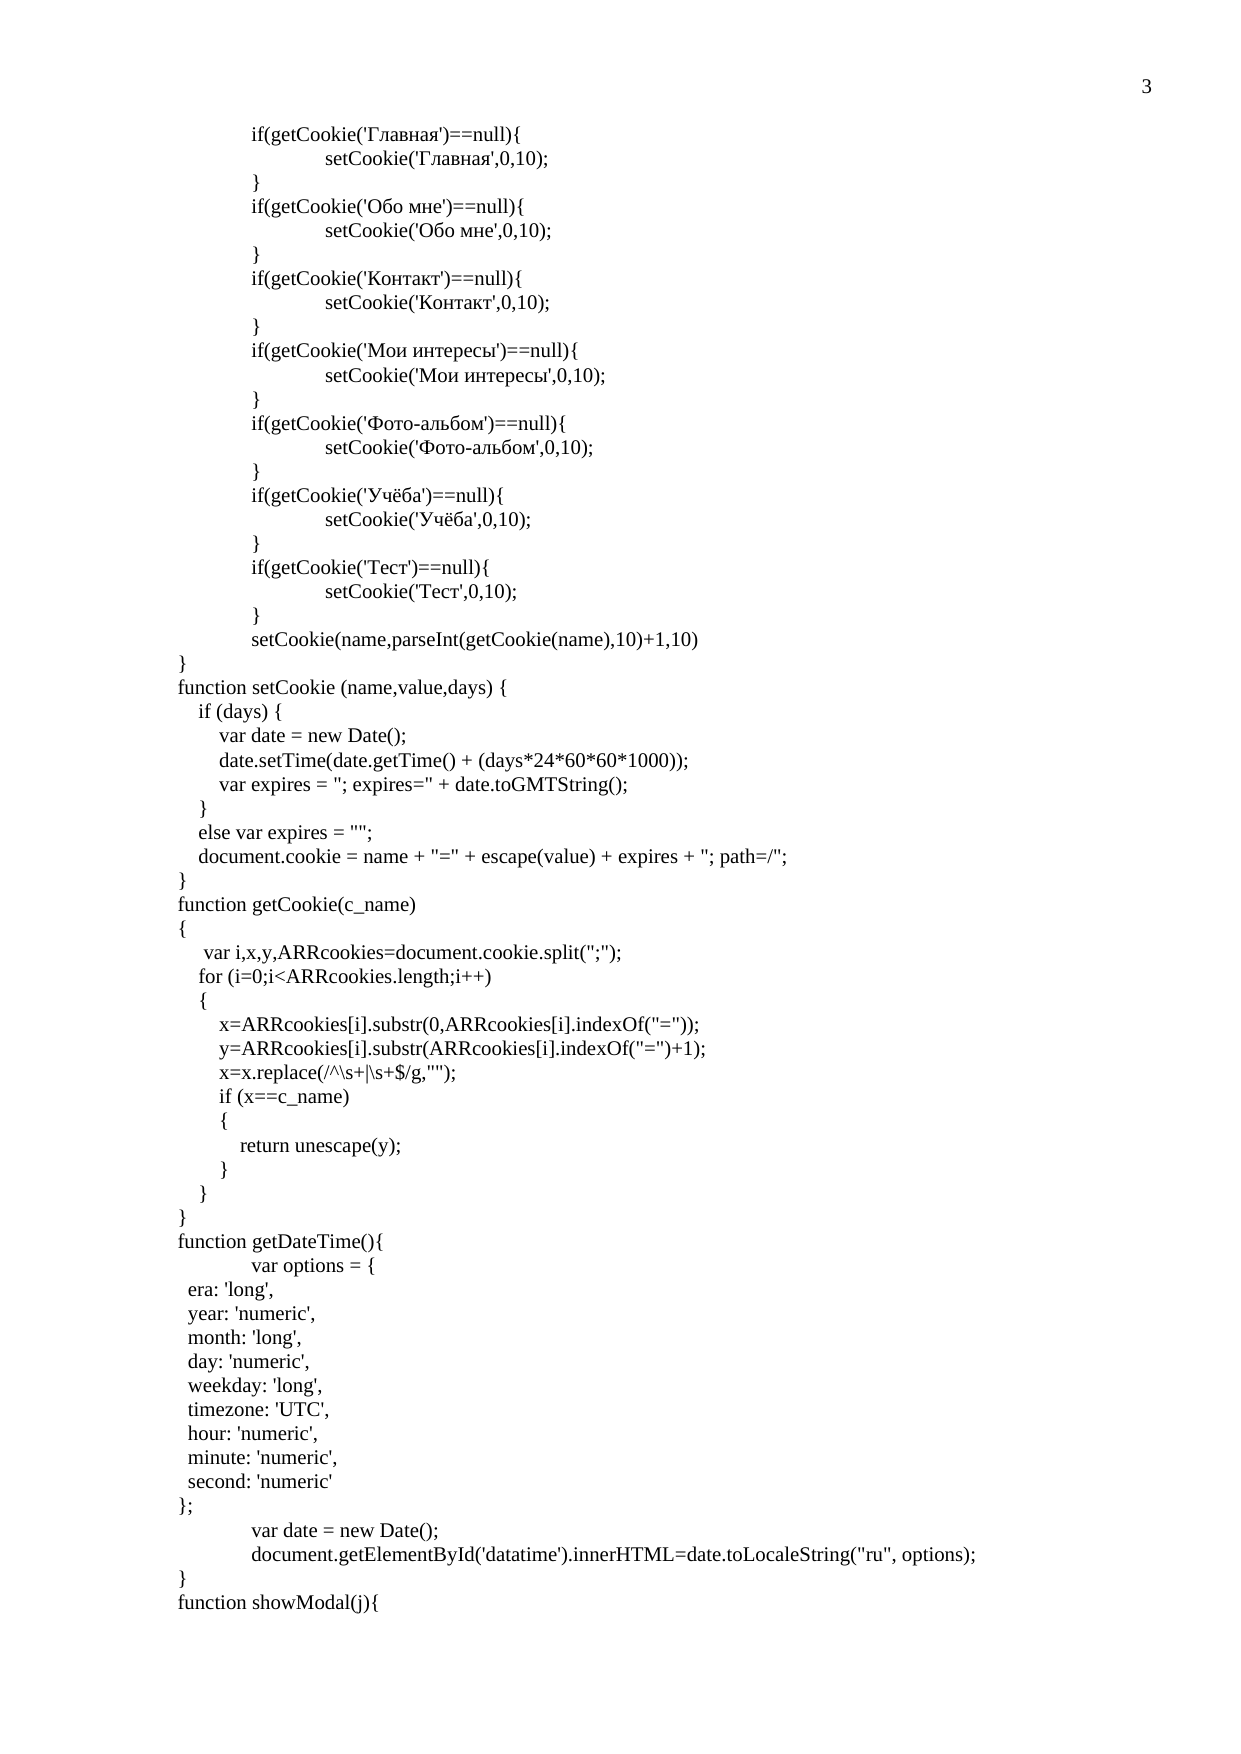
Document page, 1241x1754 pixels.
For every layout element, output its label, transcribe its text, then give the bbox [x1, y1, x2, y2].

text } [177, 1205, 1152, 1229]
text setCookie('Контакт',0,10); [177, 290, 1152, 314]
text } [177, 796, 1152, 820]
text } [177, 170, 1152, 194]
text } [177, 1157, 1152, 1181]
text document.getElementById('datatime').innerHTML=date.toLocaleString("ru", options); [177, 1542, 1152, 1566]
text x=ARRcookies[i].substr(0,ARRcookies[i].indexOf("=")); [177, 1012, 1152, 1036]
text else var expires = ""; [177, 820, 1152, 844]
text function showModal(j){ [177, 1590, 1152, 1614]
text if(getCookie('Главная')==null){ [177, 122, 1152, 146]
text setCookie('Тест',0,10); [177, 579, 1152, 603]
text var options = { [177, 1253, 1152, 1277]
text if (days) { [177, 699, 1152, 723]
text y=ARRcookies[i].substr(ARRcookies[i].indexOf("=")+1); [177, 1036, 1152, 1060]
text } [177, 1566, 1152, 1590]
text for (i=0;i<ARRcookies.length;i++) [177, 964, 1152, 988]
text minute: 'numeric', [177, 1445, 1152, 1469]
text x=x.replace(/^\s+|\s+$/g,""); [177, 1060, 1152, 1084]
text } [177, 651, 1152, 675]
text setCookie(name,parseInt(getCookie(name),10)+1,10) [177, 627, 1152, 651]
text } [177, 387, 1152, 411]
text if(getCookie('Учёба')==null){ [177, 483, 1152, 507]
text setCookie('Учёба',0,10); [177, 507, 1152, 531]
text date.setTime(date.getTime() + (days*24*60*60*1000)); [177, 747, 1152, 772]
text setCookie('Обо мне',0,10); [177, 218, 1152, 242]
text }; [177, 1493, 1152, 1517]
text year: 'numeric', [177, 1301, 1152, 1325]
text function getCookie(c_name) [177, 892, 1152, 916]
text if(getCookie('Мои интересы')==null){ [177, 338, 1152, 362]
text document.cookie = name + "=" + escape(value) + expires + "; path=/"; [177, 844, 1152, 868]
text } [177, 868, 1152, 892]
text hour: 'numeric', [177, 1421, 1152, 1445]
text timezone: 'UTC', [177, 1397, 1152, 1421]
text setCookie('Фото-альбом',0,10); [177, 435, 1152, 459]
text if(getCookie('Тест')==null){ [177, 555, 1152, 579]
text return unescape(y); [177, 1132, 1152, 1157]
text if (x==c_name) [177, 1084, 1152, 1108]
text second: 'numeric' [177, 1469, 1152, 1493]
text if(getCookie('Фото-альбом')==null){ [177, 411, 1152, 435]
text if(getCookie('Контакт')==null){ [177, 266, 1152, 290]
text function setCookie (name,value,days) { [177, 675, 1152, 699]
text { [177, 916, 1152, 940]
text { [177, 988, 1152, 1012]
text var i,x,y,ARRcookies=document.cookie.split(";"); [177, 940, 1152, 964]
text setCookie('Мои интересы',0,10); [177, 362, 1152, 387]
text } [177, 531, 1152, 555]
text } [177, 603, 1152, 627]
text { [177, 1108, 1152, 1132]
text month: 'long', [177, 1325, 1152, 1349]
text } [177, 242, 1152, 266]
text } [177, 1181, 1152, 1205]
text var expires = "; expires=" + date.toGMTString(); [177, 772, 1152, 796]
text if(getCookie('Обо мне')==null){ [177, 194, 1152, 218]
text setCookie('Главная',0,10); [177, 146, 1152, 170]
text era: 'long', [177, 1277, 1152, 1301]
text var date = new Date(); [177, 1517, 1152, 1542]
text var date = new Date(); [177, 723, 1152, 747]
text function getDateTime(){ [177, 1229, 1152, 1253]
text } [177, 314, 1152, 338]
text weekday: 'long', [177, 1373, 1152, 1397]
text } [177, 459, 1152, 483]
text day: 'numeric', [177, 1349, 1152, 1373]
